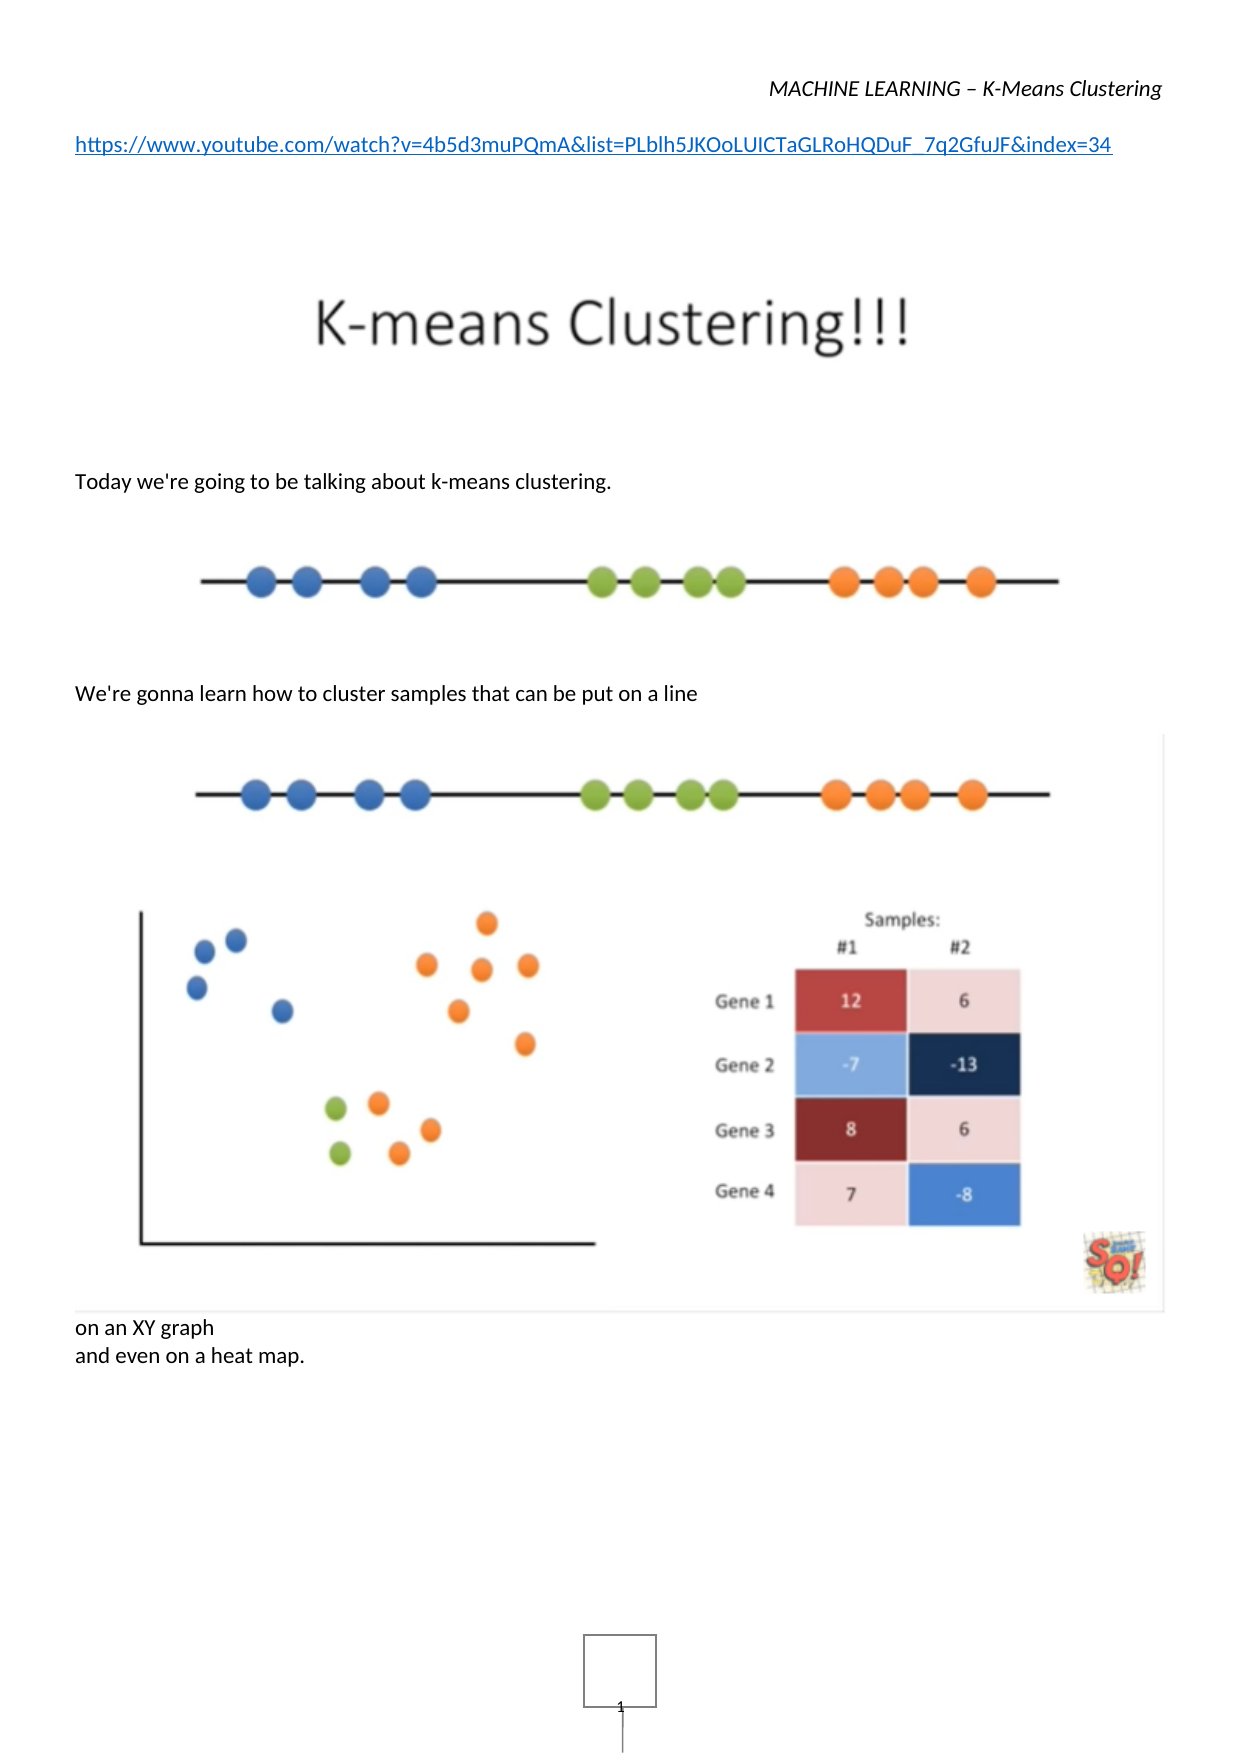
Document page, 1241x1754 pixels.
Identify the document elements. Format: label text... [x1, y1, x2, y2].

text and even on a heat map. [75, 1341, 1165, 1369]
picture [75, 523, 1166, 679]
picture [75, 734, 1166, 1314]
text We're gonna learn how to cluster samples that can be put on a line [75, 679, 1165, 707]
text https://www.youtube.com/watch?v=4b5d3muPQmA&list=PLblh5JKOoLUICTaGLRoHQDuF_7q2GfuJF&index=34 [75, 130, 1165, 158]
picture [75, 185, 1158, 439]
text on an XY graph [75, 1314, 1165, 1341]
text Today we're going to be talking about k-means clustering. [75, 467, 1165, 495]
